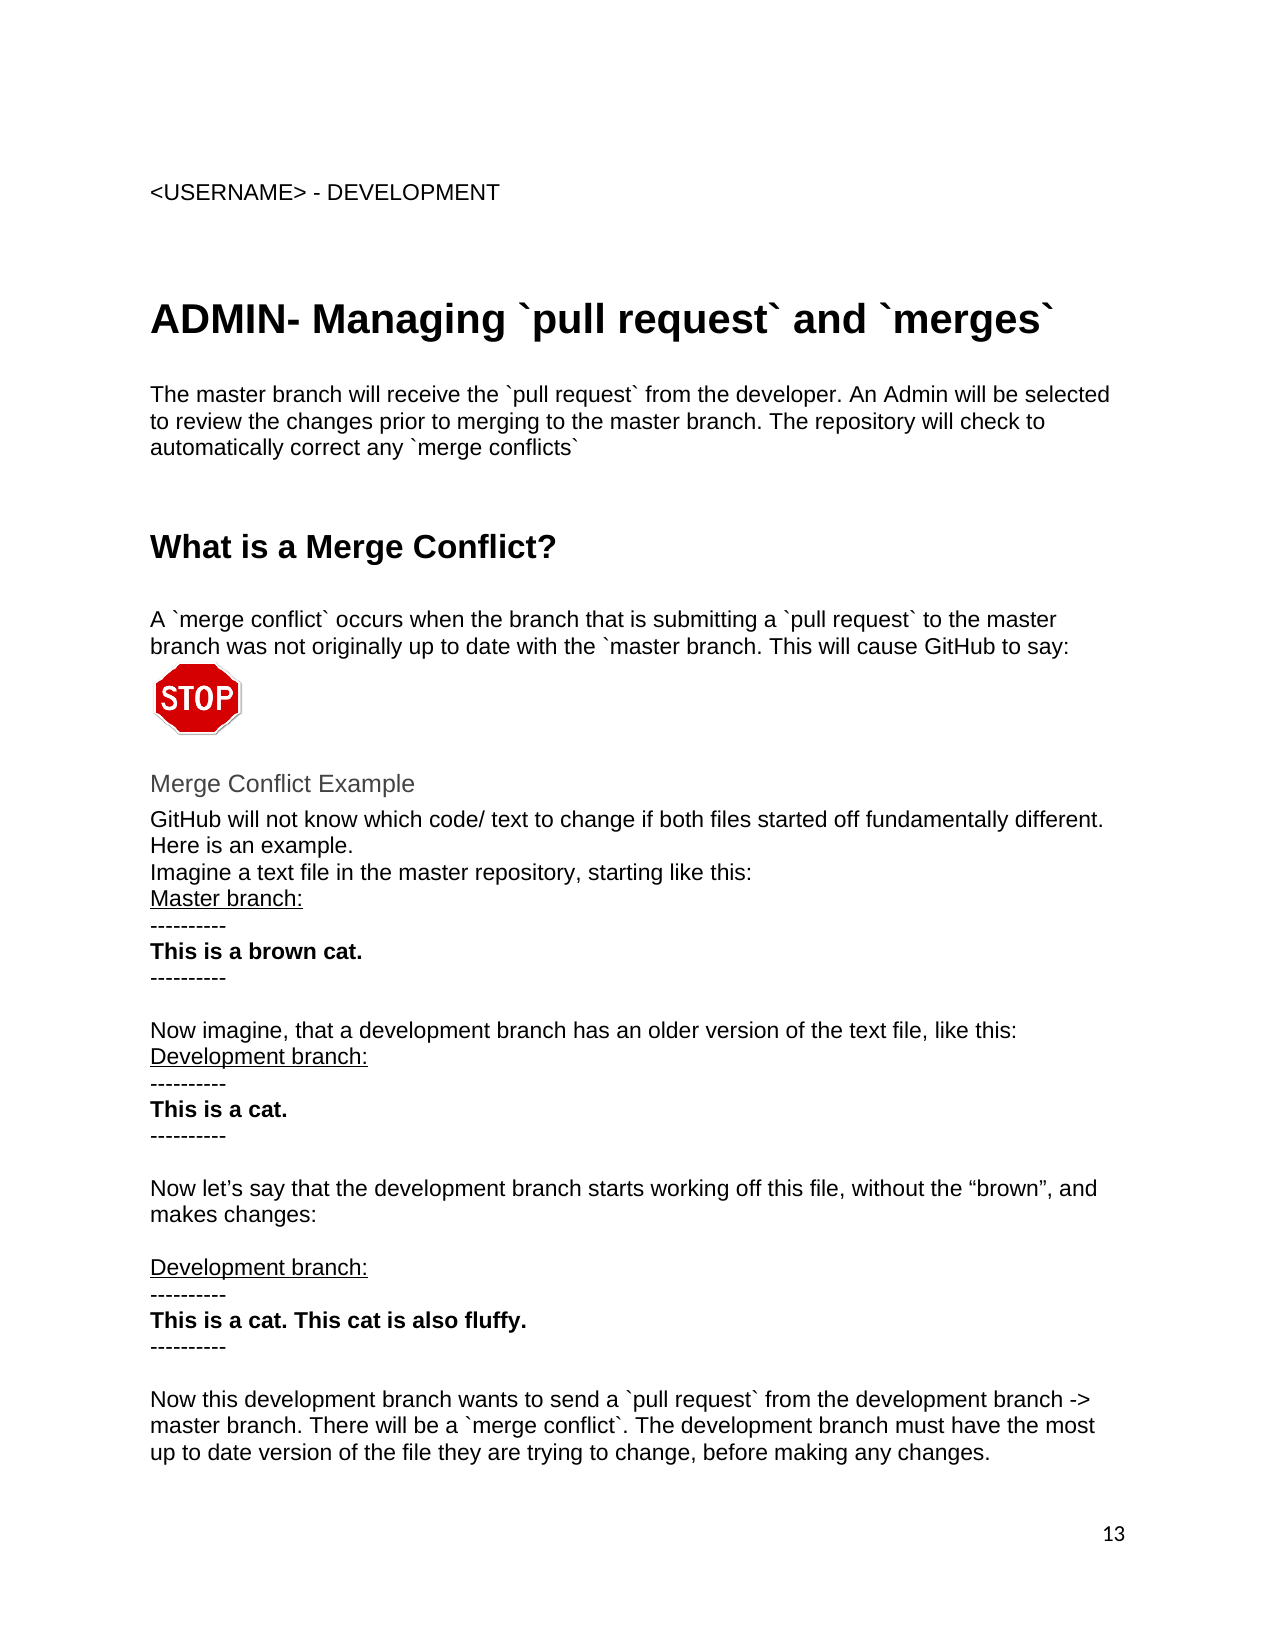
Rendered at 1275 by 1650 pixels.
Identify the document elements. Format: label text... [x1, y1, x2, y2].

text <USERNAME> - DEVELOPMENT [150, 179, 1125, 205]
text Master branch: [150, 885, 1125, 912]
picture [150, 659, 244, 736]
text Now let’s say that the development branch starts working off this file, without the “brown”, and makes changes: [150, 1175, 1125, 1228]
text This is a cat. This cat is also fluffy. [150, 1307, 1125, 1333]
text ---------- [150, 1281, 1125, 1307]
text ---------- [150, 1070, 1125, 1096]
text Now this development branch wants to send a `pull request` from the development branch -> master branch. There will be a `merge conflict`. The development branch must have the most up to date version of the file they are trying to change, before making any changes. [150, 1386, 1125, 1465]
text Merge Conflict Example [150, 769, 1125, 798]
text ---------- [150, 1122, 1125, 1149]
text ---------- [150, 912, 1125, 938]
text Imagine a text file in the master repository, starting like this: [150, 859, 1125, 885]
text GitHub will not know which code/ text to change if both files started off fundamentally different. Here is an example. [150, 806, 1125, 859]
text The master branch will receive the `pull request` from the developer. An Admin will be selected to review the changes prior to merging to the master branch. The repository will check to automatically correct any `merge conflicts` [150, 355, 1125, 461]
text This is a cat. [150, 1096, 1125, 1122]
text What is a Merge Conflict? [150, 527, 1125, 565]
text Development branch: [150, 1043, 1125, 1070]
text A `merge conflict` occurs when the branch that is submitting a `pull request` to the master branch was not originally up to date with the `master branch. This will cause GitHub to say: [150, 606, 1125, 736]
text Now imagine, that a development branch has an older version of the text file, like this: [150, 1017, 1125, 1043]
text Development branch: [150, 1254, 1125, 1281]
text ---------- [150, 964, 1125, 991]
text This is a brown cat. [150, 938, 1125, 964]
text ADMIN- Managing `pull request` and `merges` [150, 247, 1125, 343]
text ---------- [150, 1333, 1125, 1359]
